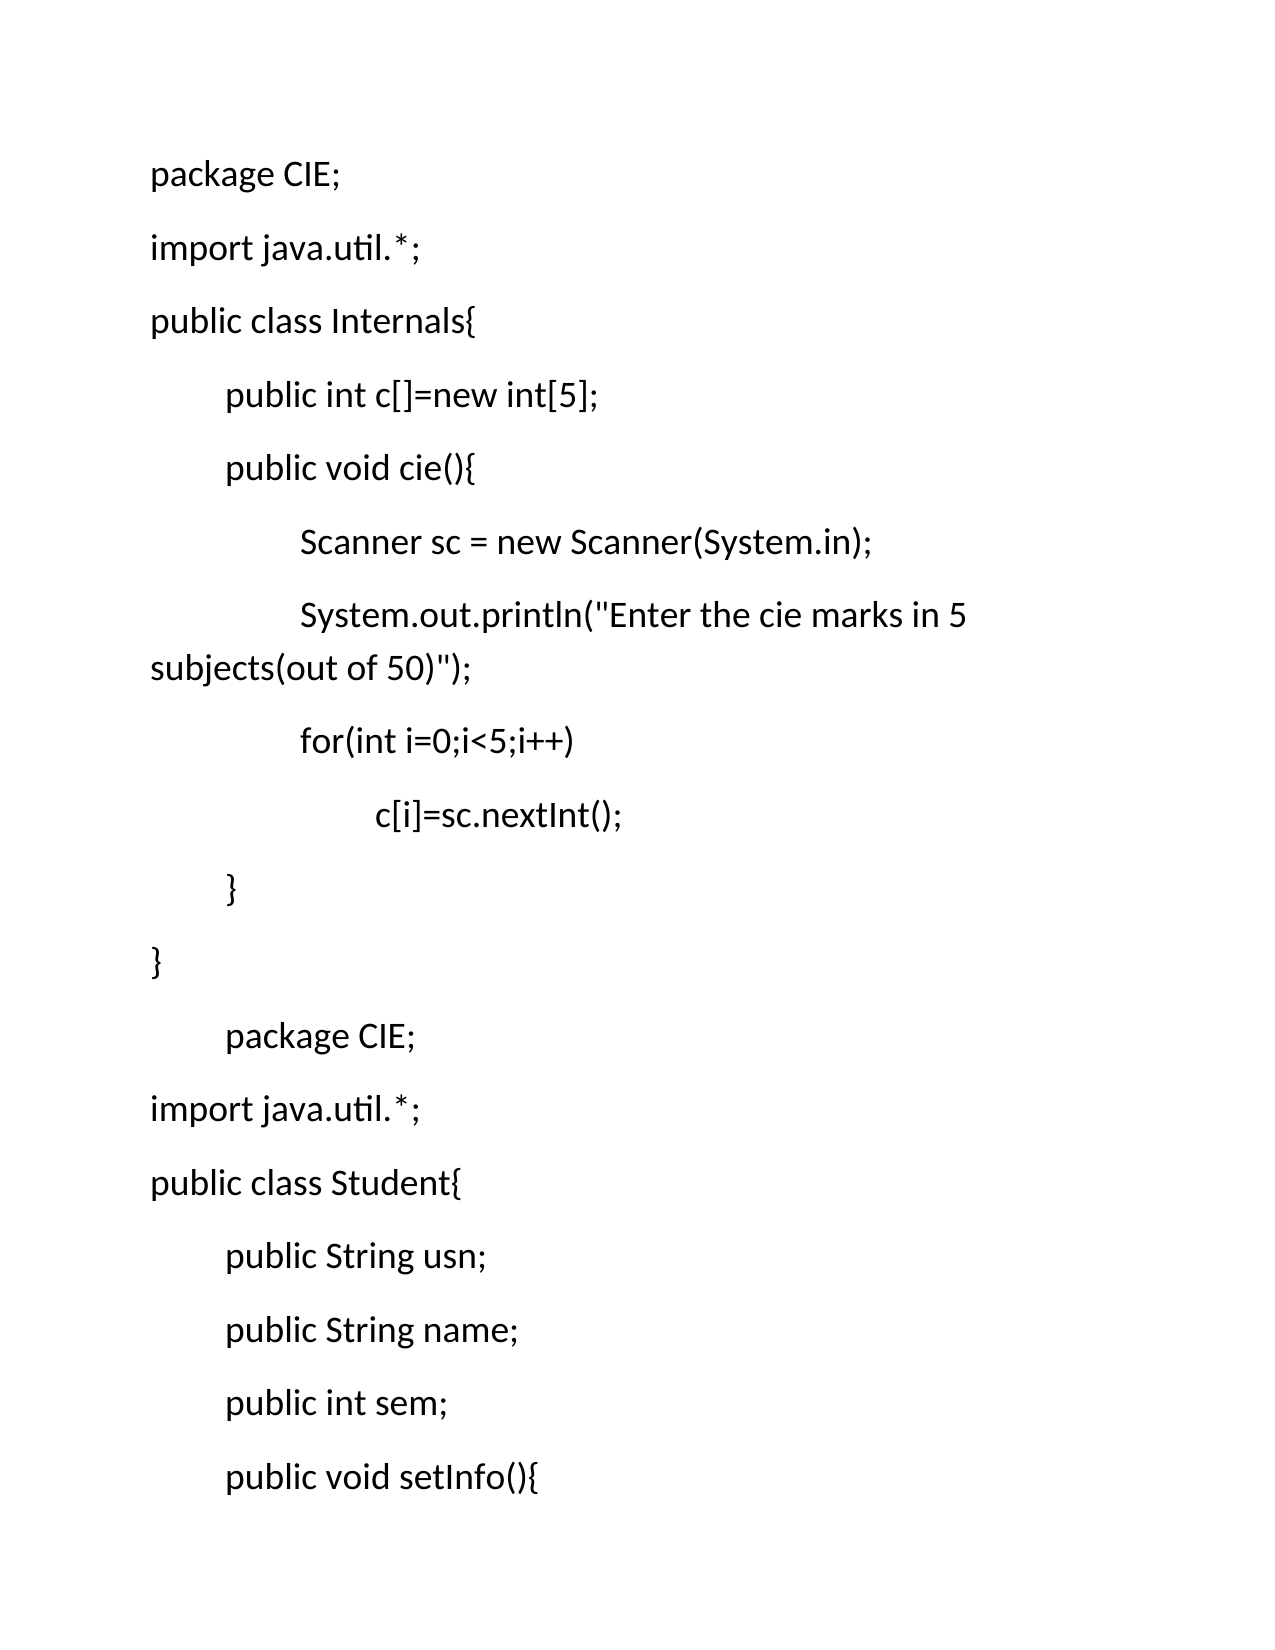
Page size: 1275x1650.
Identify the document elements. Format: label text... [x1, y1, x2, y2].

text public void cie(){ [150, 444, 1125, 490]
text public class Student{ [150, 1159, 1125, 1204]
text c[i]=sc.nextInt(); [150, 791, 1125, 837]
text Scanner sc = new Scanner(System.in); [150, 518, 1125, 563]
text public String name; [150, 1306, 1125, 1352]
text public void setInfo(){ [150, 1453, 1125, 1499]
text import java.util.*; [150, 1085, 1125, 1131]
text public class Internals{ [150, 297, 1125, 343]
text } [150, 864, 1125, 910]
text System.out.println("Enter the cie marks in 5 subjects(out of 50)"); [150, 591, 1125, 690]
text public int c[]=new int[5]; [150, 371, 1125, 416]
text for(int i=0;i<5;i++) [150, 717, 1125, 763]
text public String usn; [150, 1232, 1125, 1278]
text public int sem; [150, 1379, 1125, 1425]
text package CIE; [150, 150, 1125, 196]
text } [150, 938, 1125, 984]
text import java.util.*; [150, 223, 1125, 269]
text package CIE; [150, 1012, 1125, 1057]
